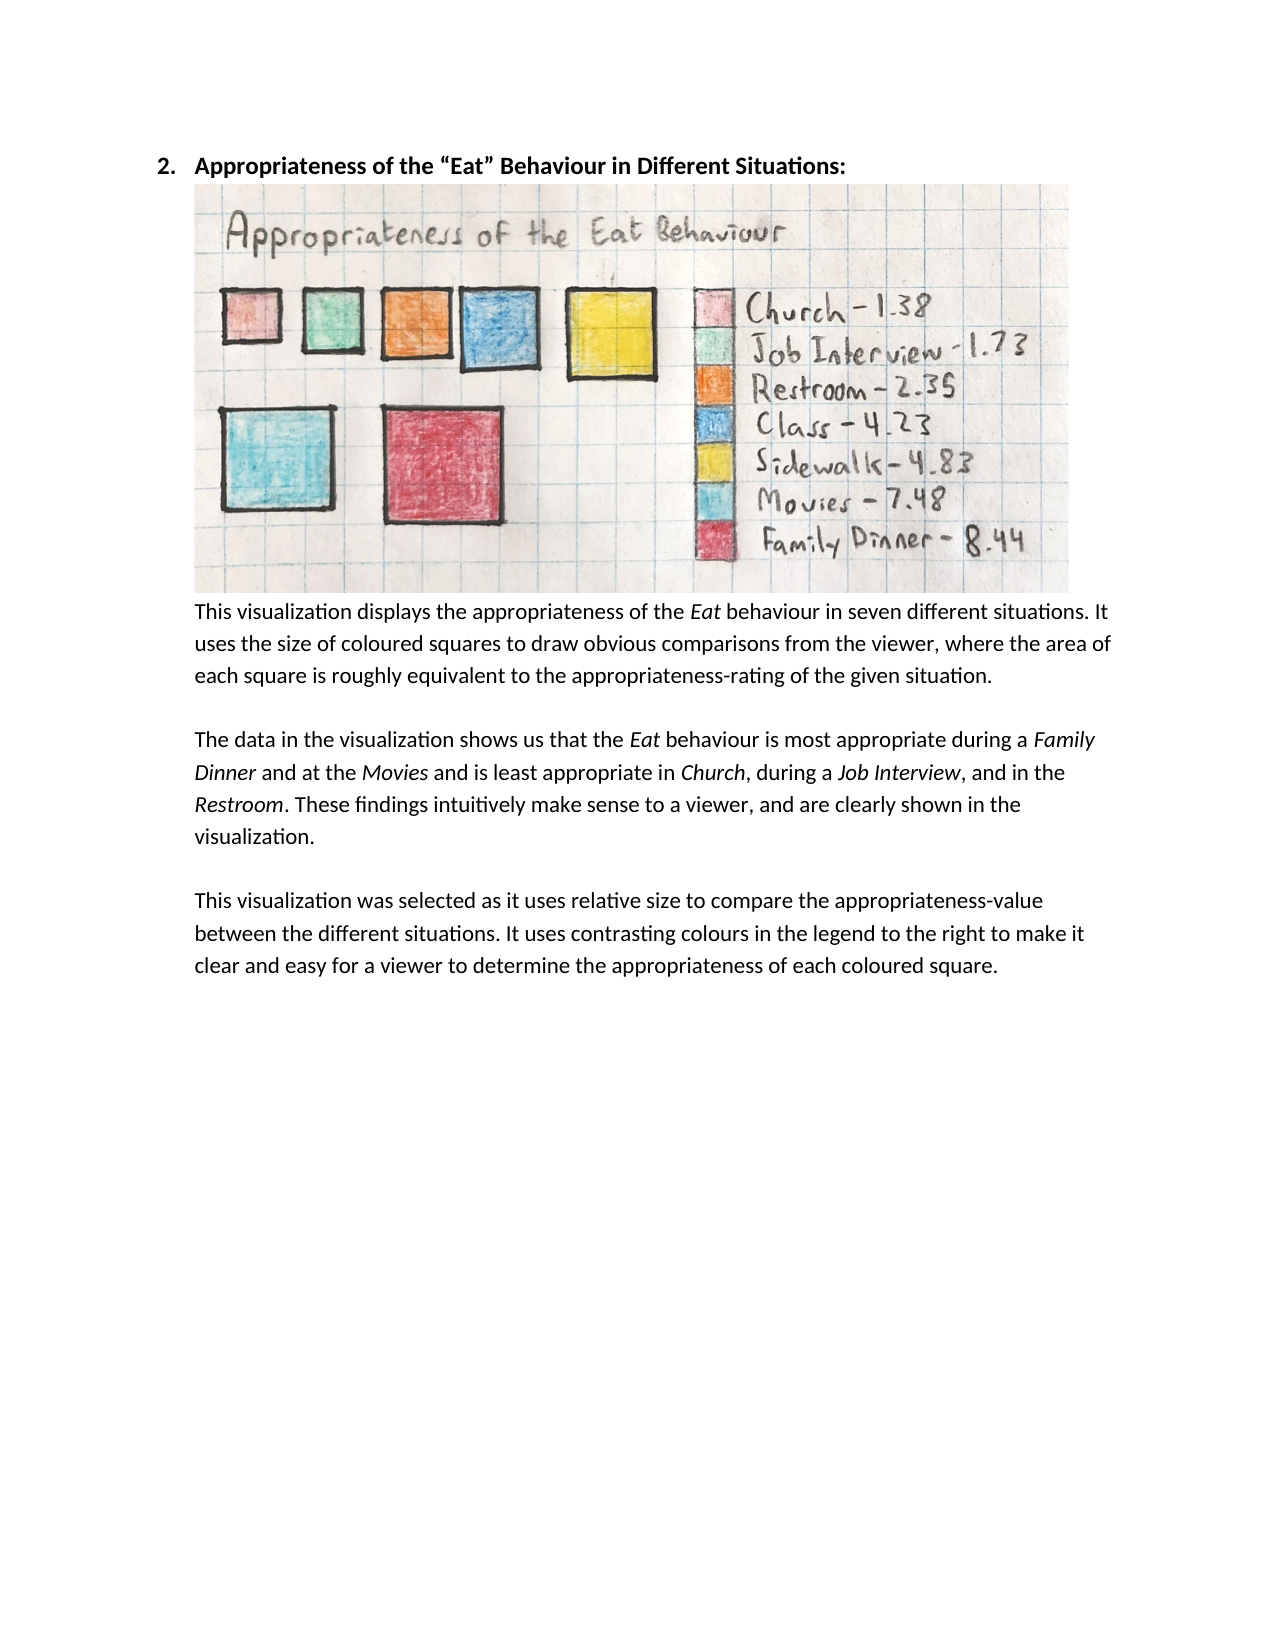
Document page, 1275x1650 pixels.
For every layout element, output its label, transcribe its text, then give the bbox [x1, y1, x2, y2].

list Appropriateness of the “Eat” Behaviour in Different Situations: This visualization displays the appropriateness of the Eat behaviour in seven different situations. It uses the size of coloured squares to draw obvious comparisons from the viewer, where the area of each square is roughly equivalent to the appropriateness-rating of the given situation. The data in the visualization shows us that the Eat behaviour is most appropriate during a Family Dinner and at the Movies and is least appropriate in Church, during a Job Interview, and in the Restroom. These findings intuitively make sense to a viewer, and are clearly shown in the visualization. This visualization was selected as it uses relative size to compare the appropriateness-value between the different situations. It uses contrasting colours in the legend to the right to make it clear and easy for a viewer to determine the appropriateness of each coloured square. [157, 150, 1125, 1011]
